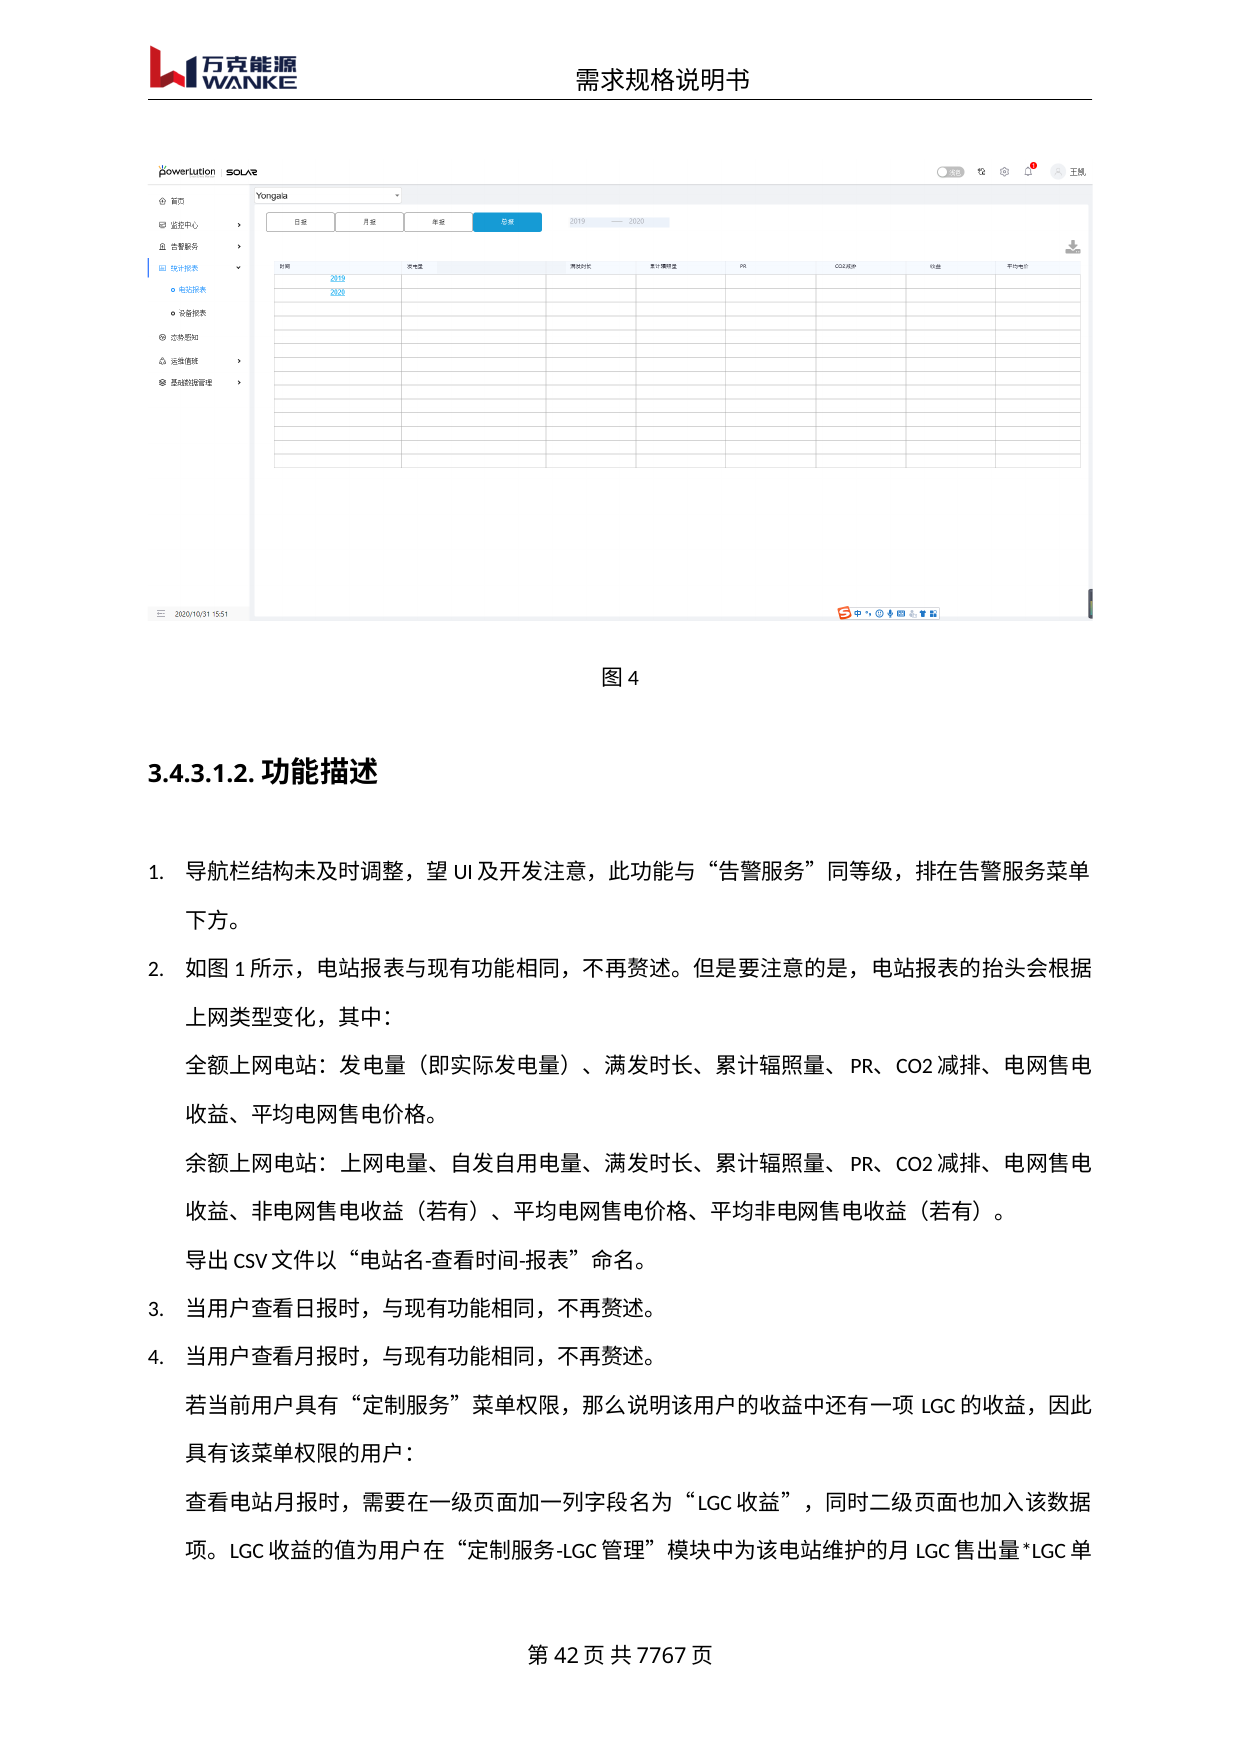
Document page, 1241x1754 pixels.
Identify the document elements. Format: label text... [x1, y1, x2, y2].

list 若当前用户具有“定制服务”菜单权限，那么说明该用户的收益中还有一项LGC的收益，因此具有该菜单权限的用户： [185, 1387, 1092, 1468]
list 导出CSV文件以“电站名-查看时间-报表”命名。 [185, 1242, 1092, 1275]
list 当用户查看日报时，与现有功能相同，不再赘述。 [148, 1291, 1092, 1323]
list 全额上网电站：发电量（即实际发电量）、满发时长、累计辐照量、PR、CO2减排、电网售电收益、平均电网售电价格。 [185, 1048, 1092, 1129]
list 导航栏结构未及时调整，望UI及开发注意，此功能与“告警服务”同等级，排在告警服务菜单下方。 [148, 854, 1092, 935]
picture [147, 44, 300, 90]
text 图4 [148, 660, 1092, 692]
subtitle 功能描述 [148, 737, 1092, 802]
list 如图1所示，电站报表与现有功能相同，不再赘述。但是要注意的是，电站报表的抬头会根据上网类型变化，其中： [148, 951, 1092, 1032]
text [185, 1484, 1092, 1566]
picture [147, 159, 1093, 621]
list 余额上网电站：上网电量、自发自用电量、满发时长、累计辐照量、PR、CO2减排、电网售电收益、非电网售电收益（若有）、平均电网售电价格、平均非电网售电收益（若有）。 [185, 1145, 1092, 1226]
list 当用户查看月报时，与现有功能相同，不再赘述。 [148, 1339, 1092, 1371]
